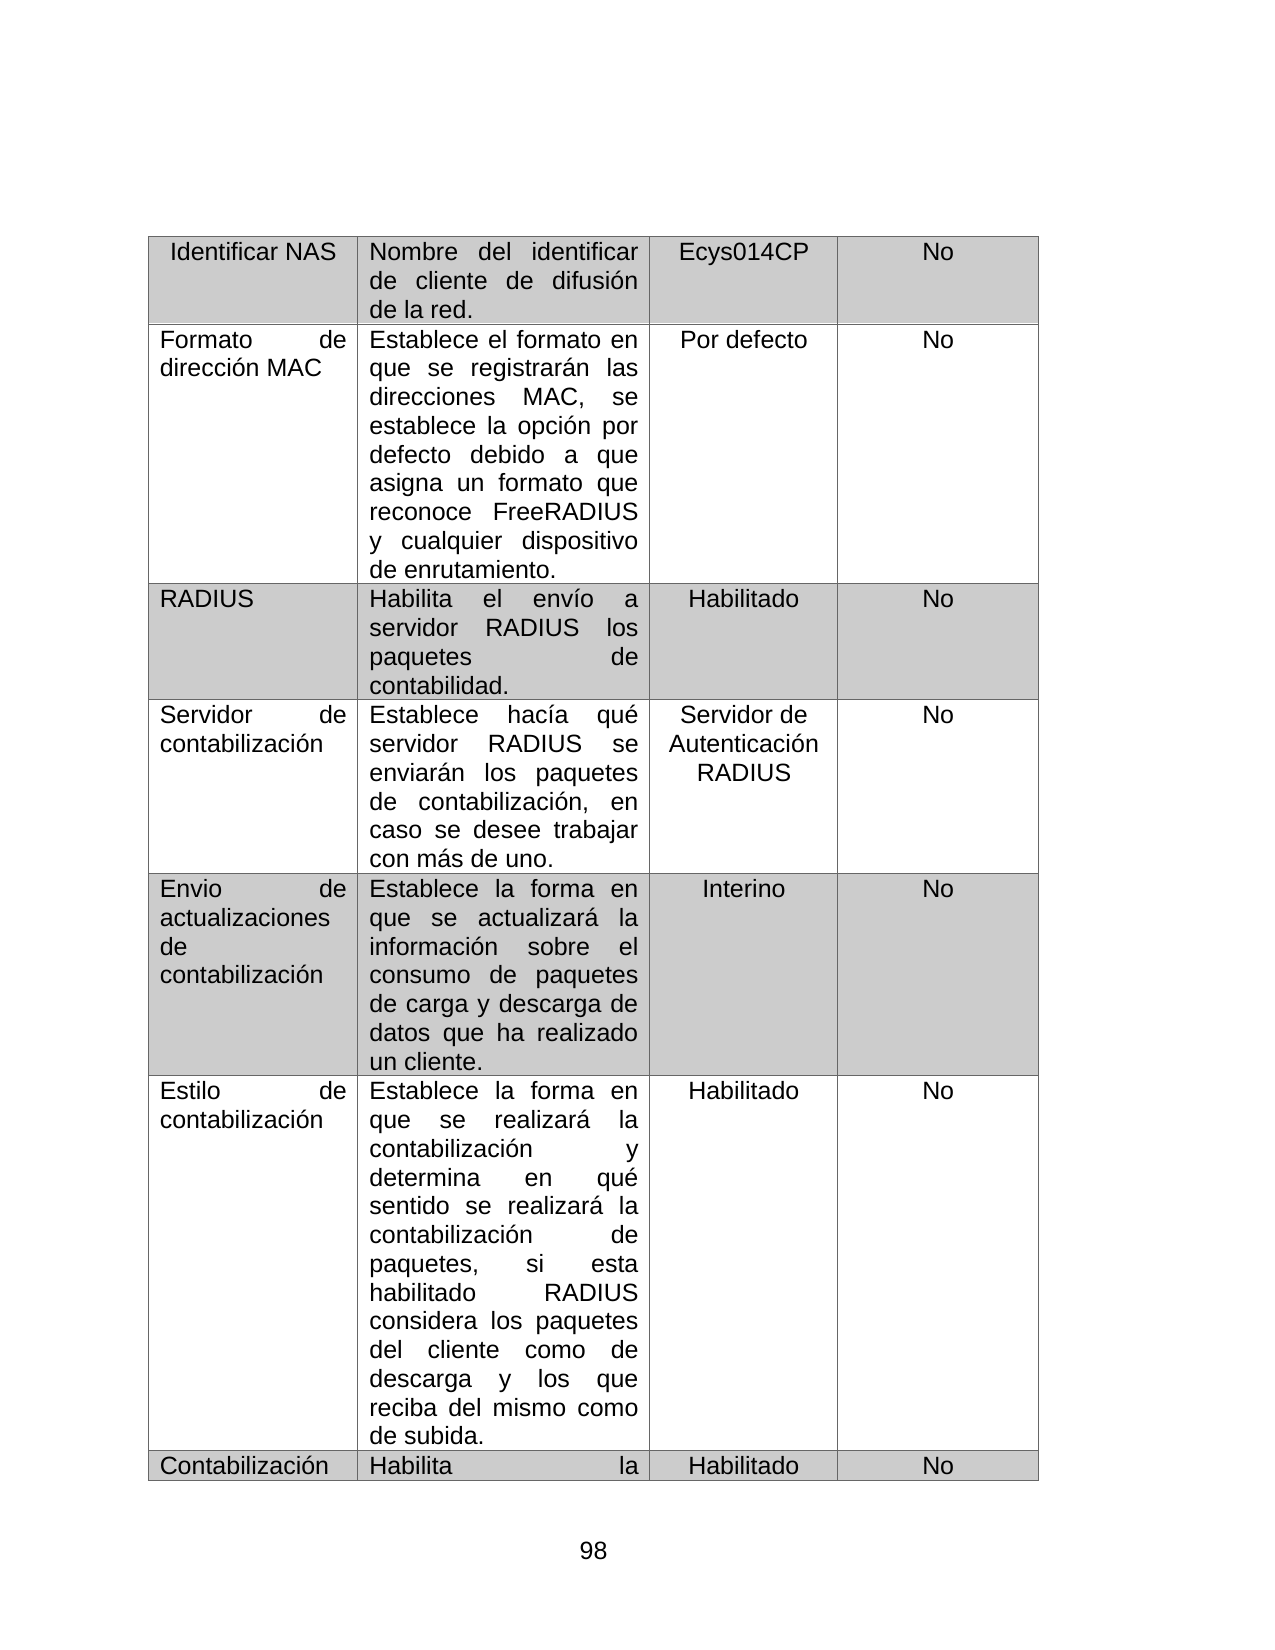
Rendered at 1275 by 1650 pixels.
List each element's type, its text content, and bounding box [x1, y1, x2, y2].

table_cell Habilitado [650, 584, 837, 699]
table_cell Servidor de Autenticación RADIUS [650, 700, 837, 873]
table_cell Interino [650, 874, 837, 1075]
table_cell Estilo de contabilización [149, 1076, 357, 1450]
table_cell Formato de dirección MAC [149, 325, 357, 583]
table_cell Habilita el envío a servidor RADIUS los paquetes de contabilidad. [358, 584, 649, 699]
table_cell No [838, 237, 1038, 323]
table_cell No [838, 700, 1038, 873]
table_cell No [838, 584, 1038, 699]
table_cell No [838, 325, 1038, 583]
table_cell Envio de actualizaciones de contabilización [149, 874, 357, 1075]
table_cell Contabilización del tiempo de actualización [149, 1451, 357, 1480]
table_cell No [838, 1076, 1038, 1450]
table_cell Identificar NAS [149, 237, 357, 323]
table_cell Establece la forma en que se actualizará la información sobre el consumo de paquetes de carga y descarga de datos que ha realizado un cliente. [358, 874, 649, 1075]
table_cell Habilitado [650, 1451, 837, 1480]
table_cell No [838, 874, 1038, 1075]
table_cell Establece el formato en que se registrarán las direcciones MAC, se establece la opción por defecto debido a que asigna un formato que reconoce FreeRADIUS y cualquier dispositivo de enrutamiento. [358, 325, 649, 583]
table_cell No [838, 1451, 1038, 1480]
table_cell Habilitado [650, 1076, 837, 1450]
table_cell Establece hacía qué servidor RADIUS se enviarán los paquetes de contabilización, en caso se desee trabajar con más de uno. [358, 700, 649, 873]
table_cell Establece la forma en que se realizará la contabilización y determina en qué sentido se realizará la contabilización de paquetes, si esta habilitado RADIUS considera los paquetes del cliente como de descarga y los que reciba del mismo como de subida. [358, 1076, 649, 1450]
table_cell Servidor de contabilización [149, 700, 357, 873]
table_cell Por defecto [650, 325, 837, 583]
table_cell RADIUS [149, 584, 357, 699]
table_cell Ecys014CP [650, 237, 837, 323]
table_cell Nombre del identificar de cliente de difusión de la red. [358, 237, 649, 323]
table_cell Habilita la contabilización de los tiempos de actualización por cada usuario y sesión. [358, 1451, 649, 1480]
